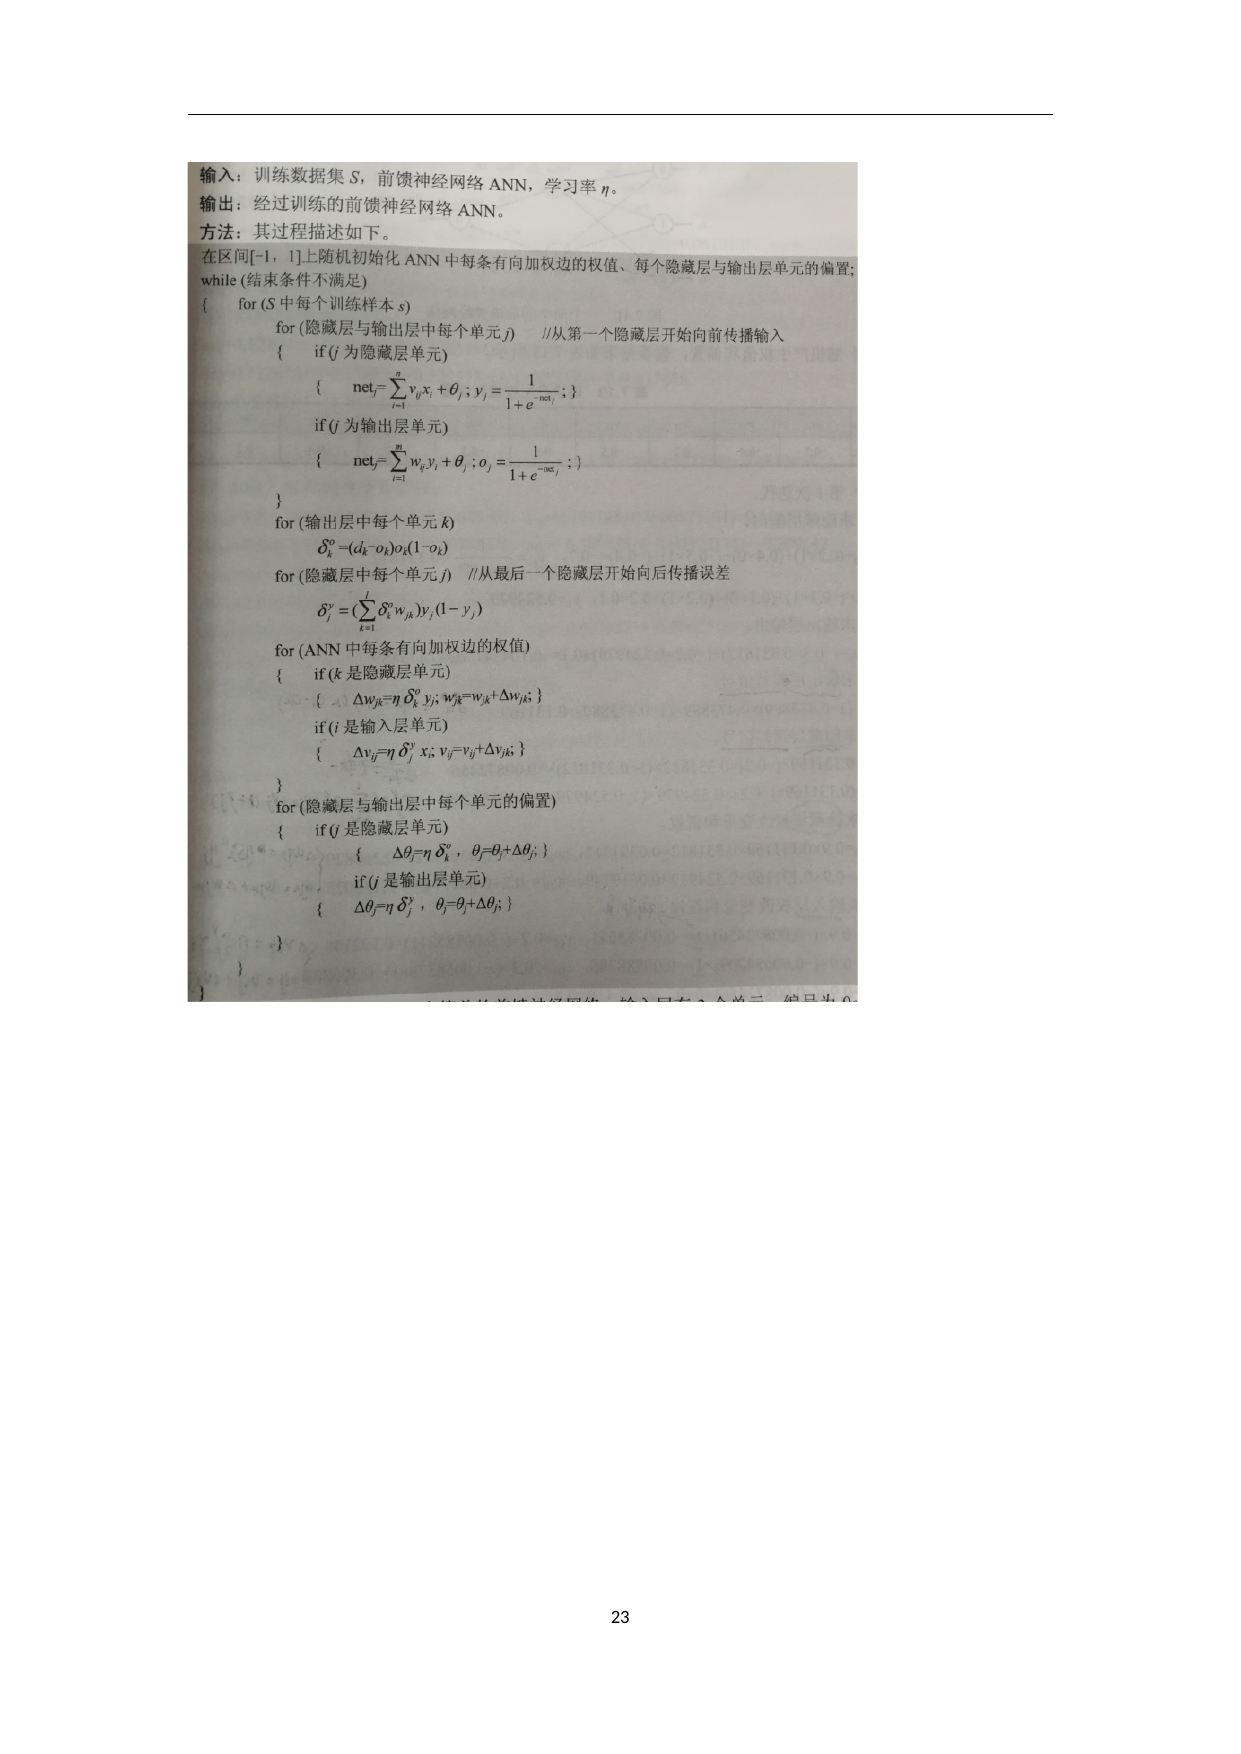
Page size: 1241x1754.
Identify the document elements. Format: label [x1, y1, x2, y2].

picture [187, 162, 858, 1002]
